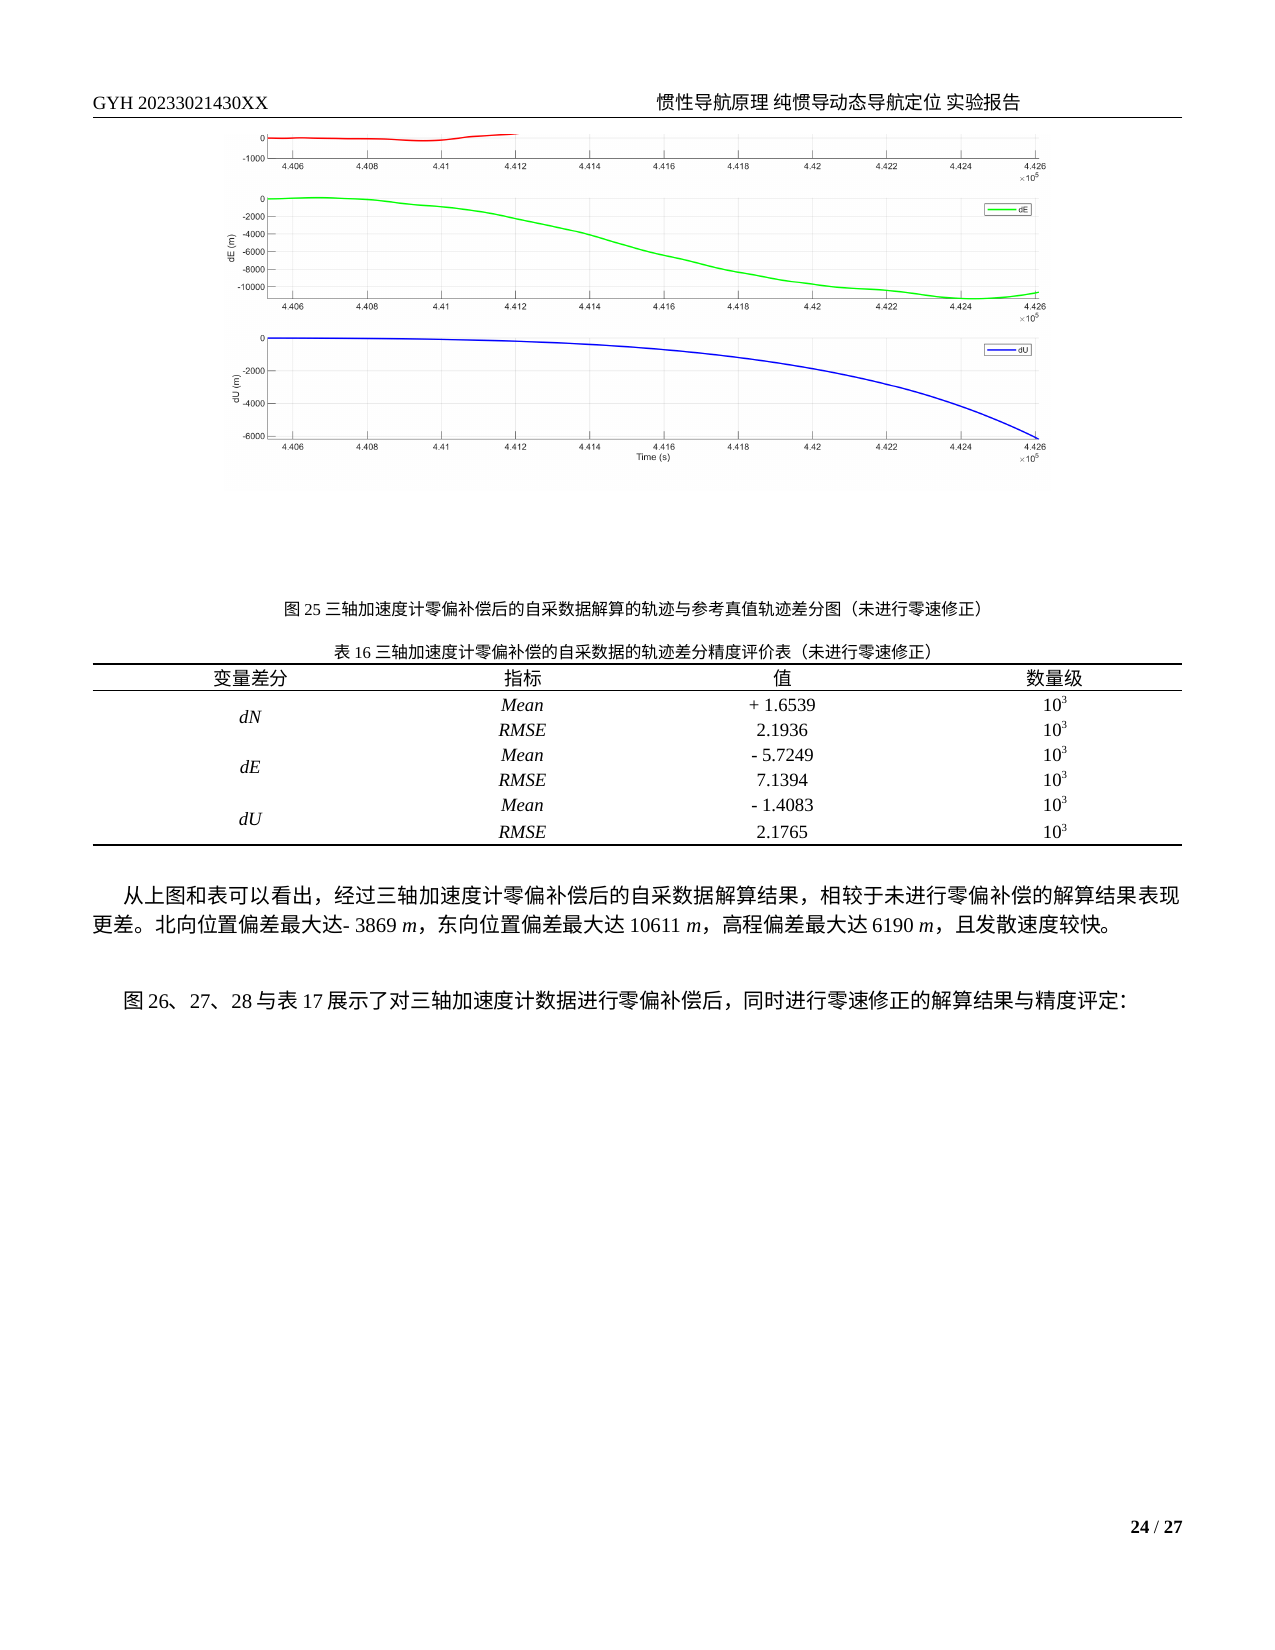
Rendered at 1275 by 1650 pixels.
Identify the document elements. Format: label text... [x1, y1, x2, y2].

table_header 变量差分 [93, 665, 409, 690]
table_cell dN [93, 691, 409, 741]
table_header 指标 [409, 665, 637, 690]
table_cell RMSE [409, 816, 637, 843]
table_cell 103 [927, 691, 1182, 716]
table_cell 103 [927, 741, 1182, 766]
table_cell 7.1394 [637, 766, 927, 791]
table_cell Mean [409, 691, 637, 716]
table_cell + 1.6539 [637, 691, 927, 716]
table_cell dE [93, 741, 409, 791]
table_header 数量级 [927, 665, 1182, 690]
table_cell 103 [927, 816, 1182, 843]
table_cell Mean [409, 791, 637, 816]
table_cell 2.1765 [637, 816, 927, 843]
table_cell RMSE [409, 716, 637, 741]
picture [224, 134, 1051, 491]
table_cell - 1.4083 [637, 791, 927, 816]
text 从上图和表可以看出，经过三轴加速度计零偏补偿后的自采数据解算结果，相较于未进行零偏补偿的解算结果表现更差。北向位置偏差最大达- 3869 m，东向位置偏差最大达10611 m，高程偏差最大达6190 m，且发散速度较快。 [93, 881, 1182, 938]
table_cell Mean [409, 741, 637, 766]
text 图 25 三轴加速度计零偏补偿后的自采数据解算的轨迹与参考真值轨迹差分图（未进行零速修正） [93, 597, 1182, 619]
table_cell 2.1936 [637, 716, 927, 741]
table_cell 103 [927, 766, 1182, 791]
table_cell - 5.7249 [637, 741, 927, 766]
table_cell RMSE [409, 766, 637, 791]
table_cell 103 [927, 791, 1182, 816]
text 图26、27、28与表17展示了对三轴加速度计数据进行零偏补偿后，同时进行零速修正的解算结果与精度评定： [93, 986, 1182, 1015]
text 表 16 三轴加速度计零偏补偿的自采数据的轨迹差分精度评价表（未进行零速修正） [93, 640, 1182, 663]
table_cell dU [93, 791, 409, 843]
table_cell 103 [927, 716, 1182, 741]
table_header 值 [637, 665, 927, 690]
